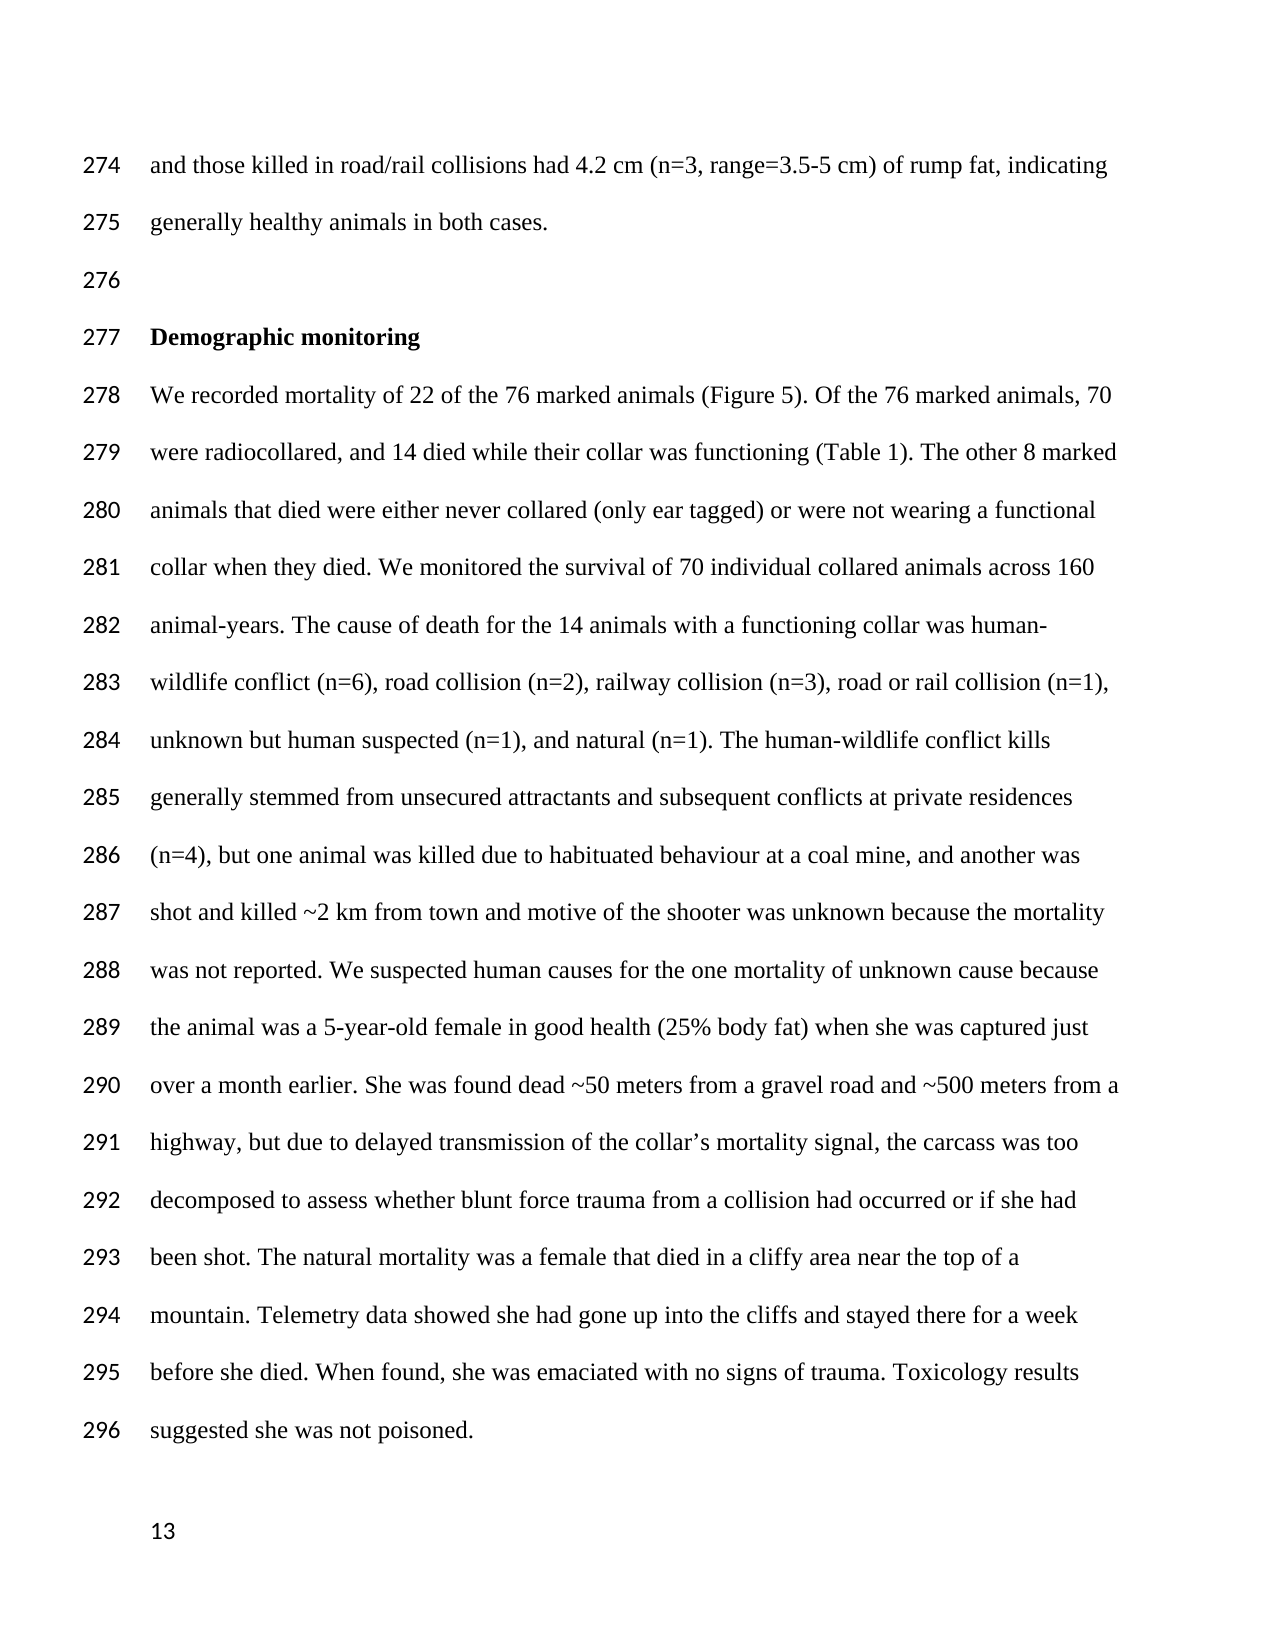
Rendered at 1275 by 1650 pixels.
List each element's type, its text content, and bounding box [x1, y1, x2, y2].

text Demographic monitoring [150, 322, 1125, 351]
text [150, 150, 1125, 236]
text We recorded mortality of 22 of the 76 marked animals (Figure 3). Of the 76 marked animals, 70 were radiocollared, and 14 died while their collar was functioning (Table 1). The other 8 marked animals that died were either never collared (only ear tagged) or were not wearing a functional collar when they died. We monitored the survival of 70 individual collared animals across 160 animal-years. The cause of death for the 14 animals with a functioning collar was human-wildlife conflict (n=6), road collision (n=2), railway collision (n=3), road or rail collision (n=1), unknown but human suspected (n=1), and natural (n=1). The human-wildlife conflict kills generally stemmed from unsecured attractants and subsequent conflicts at private residences (n=4), but one animal was killed due to habituated behaviour at a coal mine, and another was shot and killed ~2 km from town and motive of the shooter was unknown because the mortality was not reported. We suspected human causes for the one mortality of unknown cause because the animal was a 5-year-old female in good health (25% body fat) when she was captured just over a month earlier. She was found dead ~50 meters from a gravel road and ~500 meters from a highway, but due to delayed transmission of the collar’s mortality signal, the carcass was too decomposed to assess whether blunt force trauma from a collision had occurred or if she had been shot. The natural mortality was a female that died in a cliffy area near the top of a mountain. Telemetry data showed she had gone up into the cliffs and stayed there for a week before she died. When found, she was emaciated with no signs of trauma. Toxicology results suggested she was not poisoned. [150, 380, 1125, 1444]
